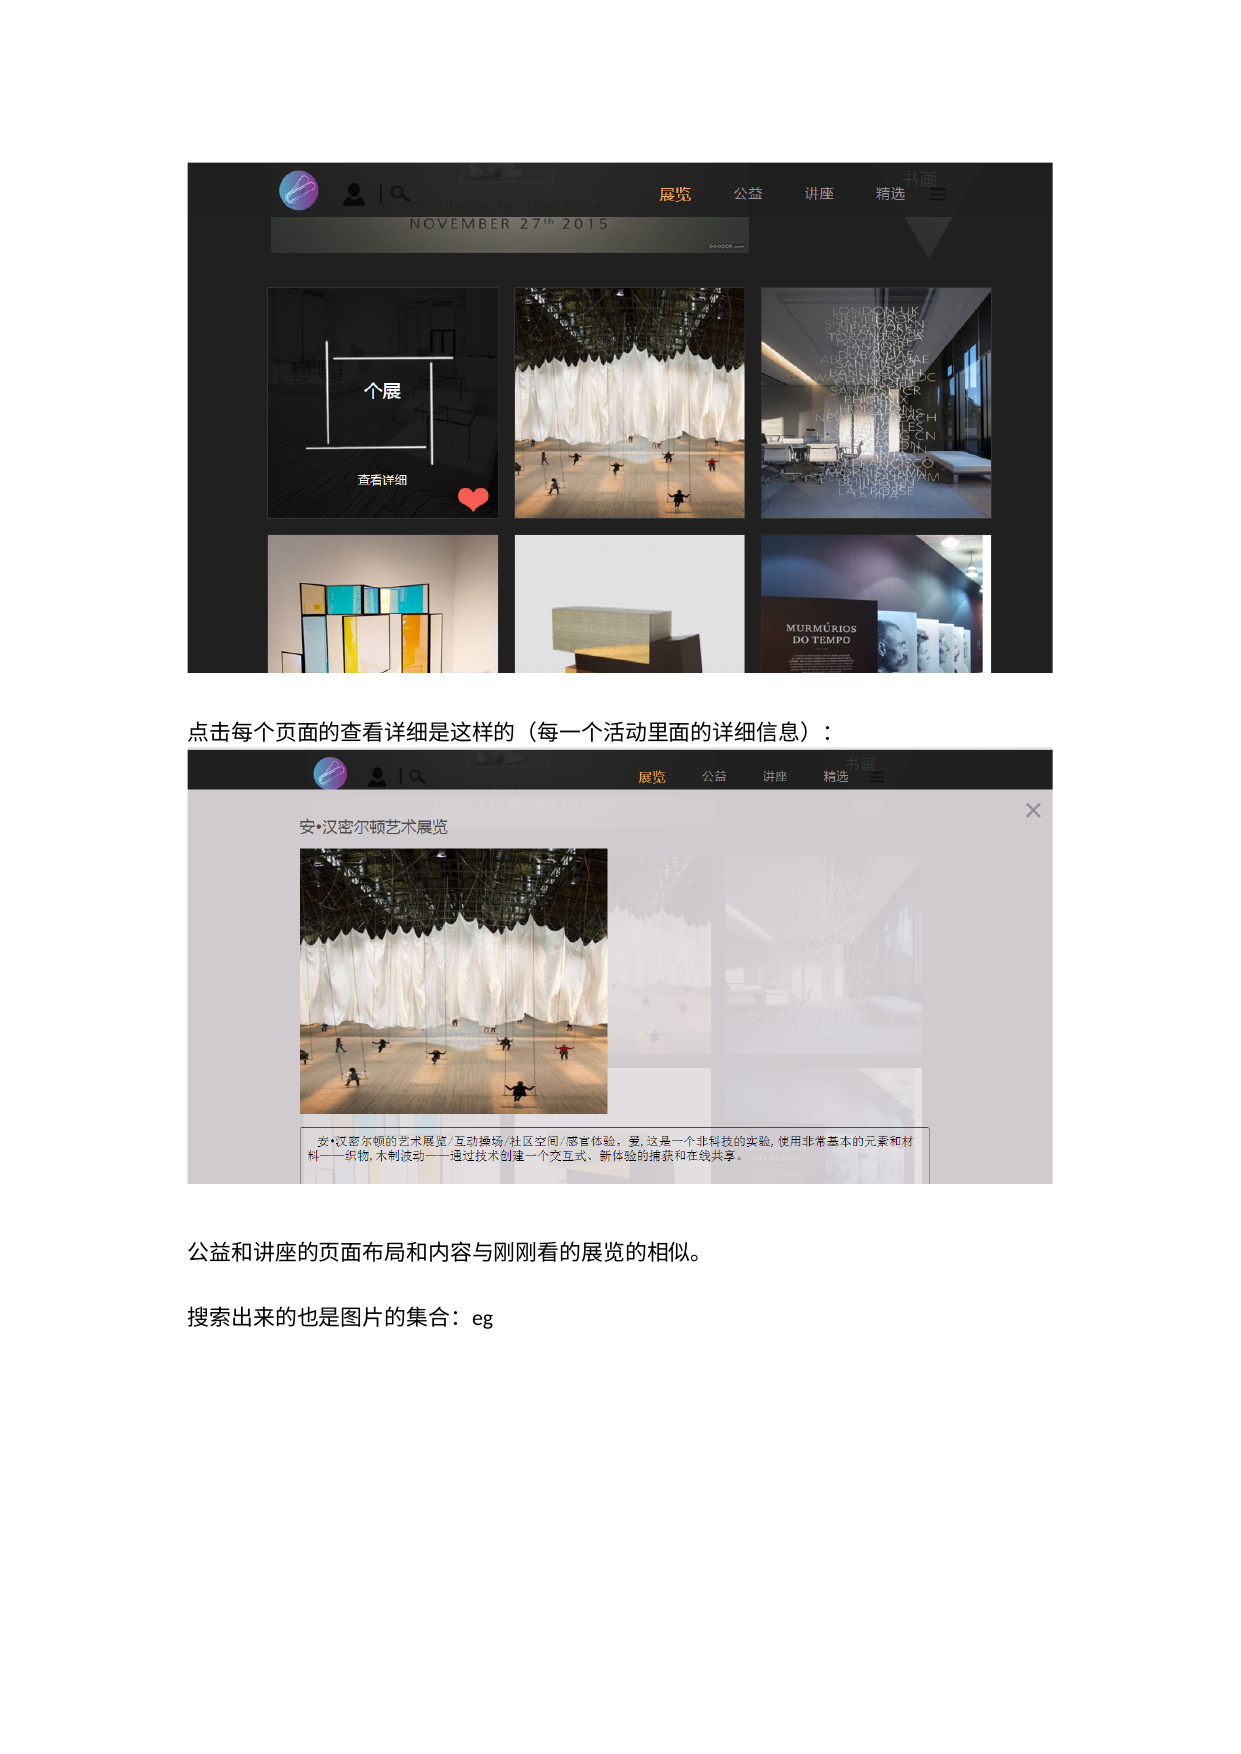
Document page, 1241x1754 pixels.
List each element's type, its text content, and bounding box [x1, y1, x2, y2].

picture [187, 747, 1053, 1184]
text 公益和讲座的页面布局和内容与刚刚看的展览的相似。 [187, 1234, 1053, 1267]
text 点击每个页面的查看详细是这样的（每一个活动里面的详细信息）： [187, 714, 1053, 747]
picture [187, 162, 1053, 673]
text 搜索出来的也是图片的集合：eg [187, 1299, 1053, 1332]
